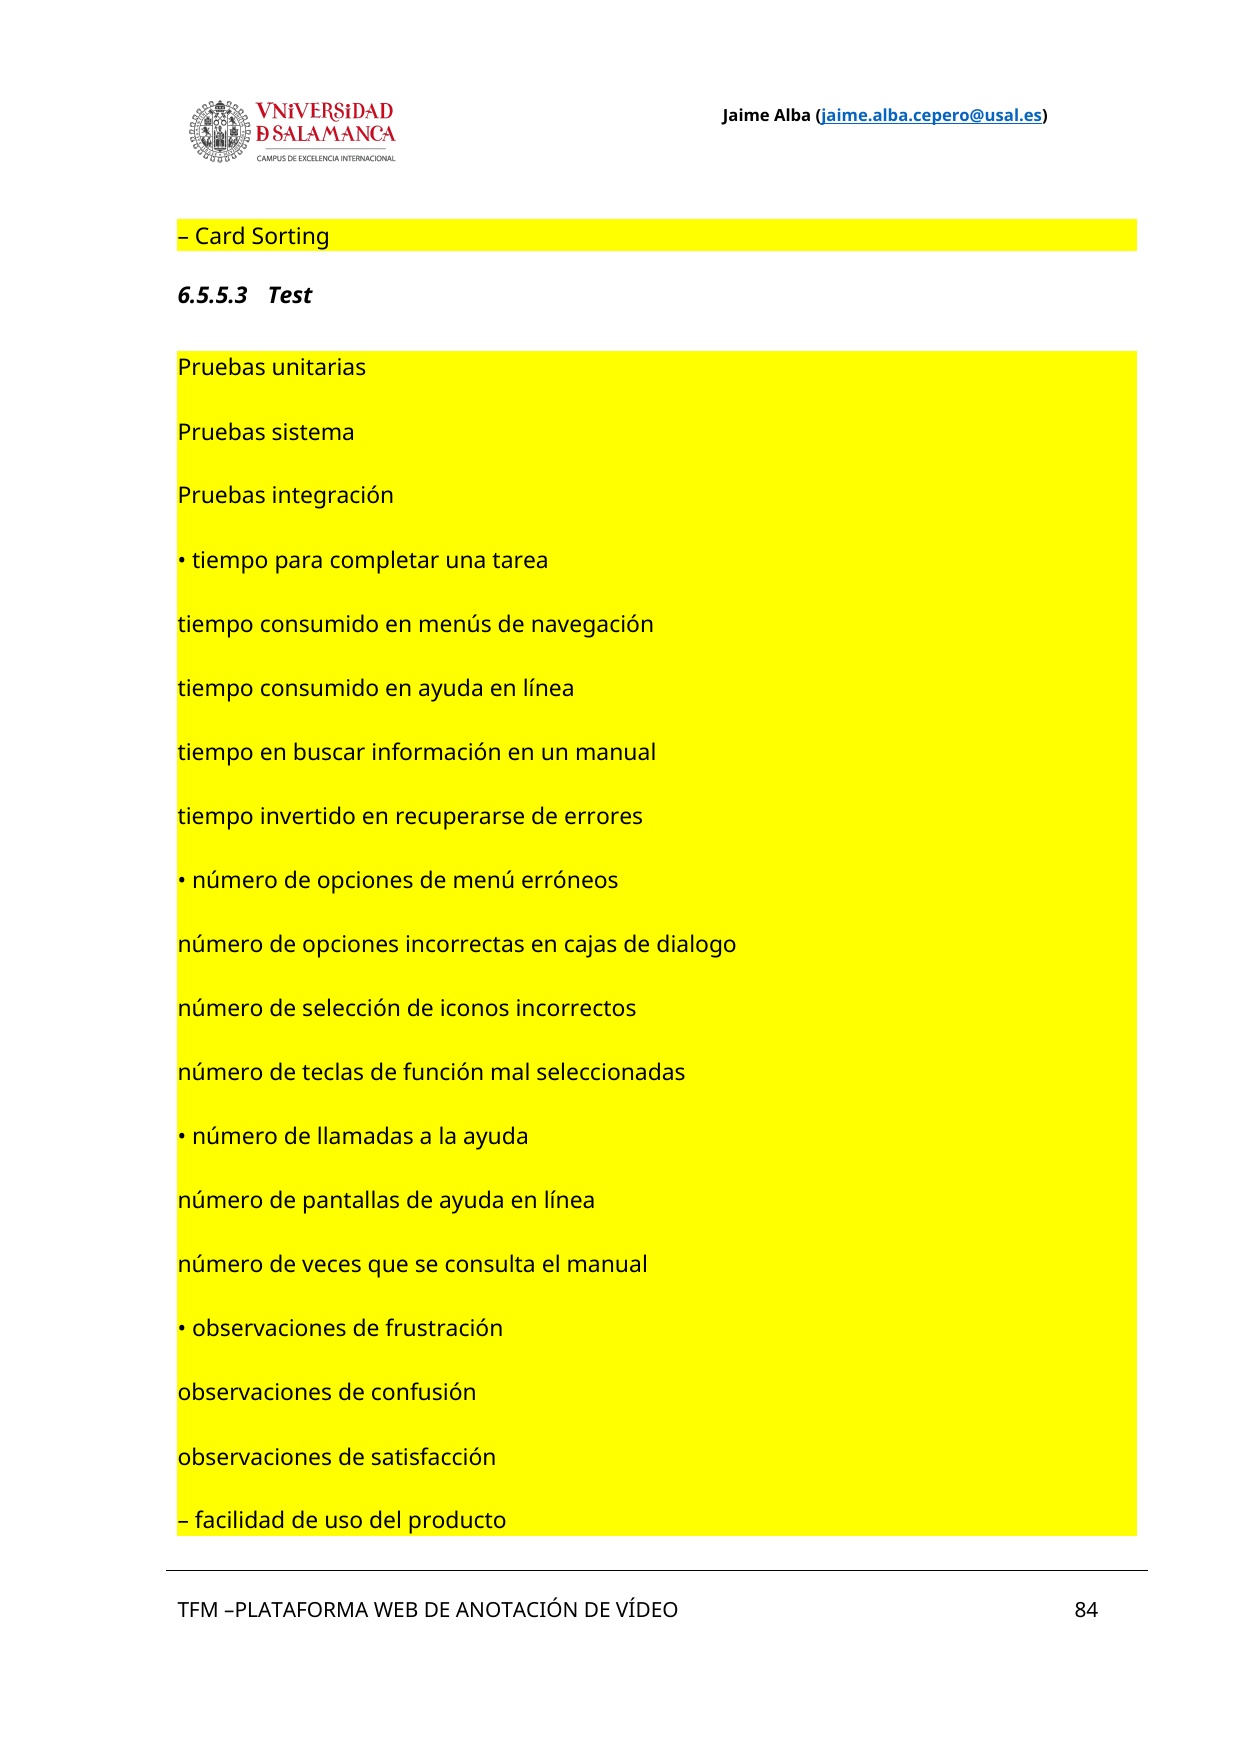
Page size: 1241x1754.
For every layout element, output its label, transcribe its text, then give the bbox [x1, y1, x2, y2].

text Pruebas integración [177, 479, 1137, 511]
text – Card Sorting [177, 219, 1137, 251]
text • observaciones de frustración [177, 1312, 1137, 1343]
text número de pantallas de ayuda en línea [177, 1184, 1137, 1215]
picture [188, 99, 397, 163]
text observaciones de confusión [177, 1376, 1137, 1408]
text • número de llamadas a la ayuda [177, 1120, 1137, 1151]
text Pruebas unitarias [177, 351, 1137, 383]
text Pruebas sistema [177, 415, 1137, 447]
text número de selección de iconos incorrectos [177, 992, 1137, 1023]
text número de veces que se consulta el manual [177, 1248, 1137, 1279]
text observaciones de satisfacción [177, 1440, 1137, 1472]
text tiempo consumido en menús de navegación [177, 608, 1137, 639]
text número de opciones incorrectas en cajas de dialogo [177, 928, 1137, 959]
text • número de opciones de menú erróneos [177, 864, 1137, 895]
text tiempo invertido en recuperarse de errores [177, 800, 1137, 831]
text tiempo en buscar información en un manual [177, 736, 1137, 767]
text – facilidad de uso del producto [177, 1504, 1137, 1536]
text número de teclas de función mal seleccionadas [177, 1056, 1137, 1087]
subtitle Test [177, 279, 1137, 311]
text tiempo consumido en ayuda en línea [177, 672, 1137, 703]
text • tiempo para completar una tarea [177, 543, 1137, 575]
